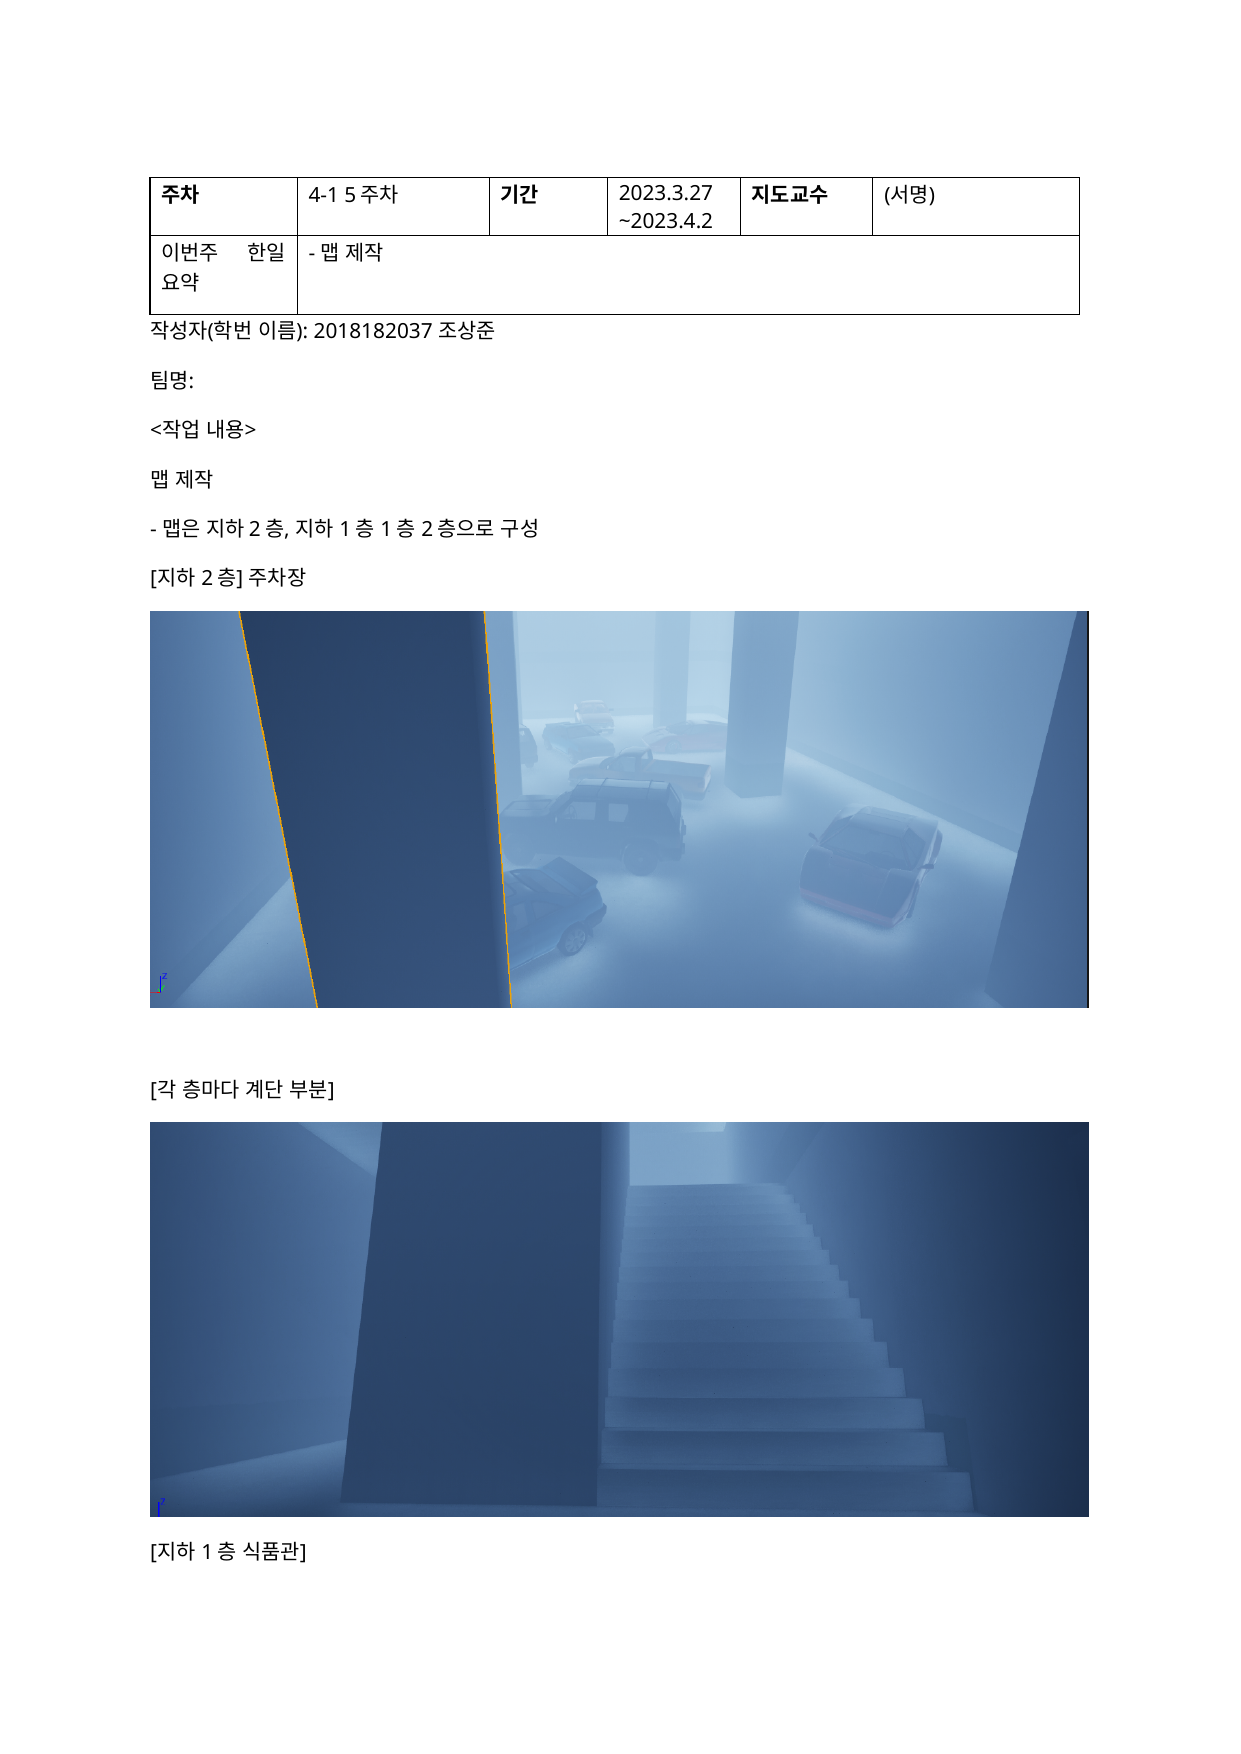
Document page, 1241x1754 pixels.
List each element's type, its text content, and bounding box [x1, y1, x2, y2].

text - 맵은 지하2층, 지하 1층 1층 2층으로 구성 [150, 512, 1090, 542]
picture [150, 611, 1089, 1008]
text 작성자(학번 이름): 2018182037 조상준 [150, 315, 1090, 345]
text <작업 내용> [150, 413, 1090, 444]
picture [150, 1122, 1089, 1517]
table_header 기간 [490, 178, 607, 235]
table_header 주차 [151, 178, 297, 235]
table_header 지도교수 [741, 178, 872, 235]
text 맵 제작 [150, 463, 1090, 493]
text [지하 1층 식품관] [150, 1535, 1090, 1566]
table_cell 이번주 한일 요약 [151, 236, 297, 314]
table_header 4-1 5주차 [298, 178, 489, 235]
text 팀명: [150, 364, 1090, 394]
table_header (서명) [873, 178, 1079, 235]
table_cell - 맵 제작 [298, 236, 1079, 314]
text [지하 2층] 주차장 [150, 562, 1090, 592]
table_header 2023.3.27 ~2023.4.2 [608, 178, 740, 235]
text [각 층마다 계단 부분] [150, 1073, 1090, 1104]
